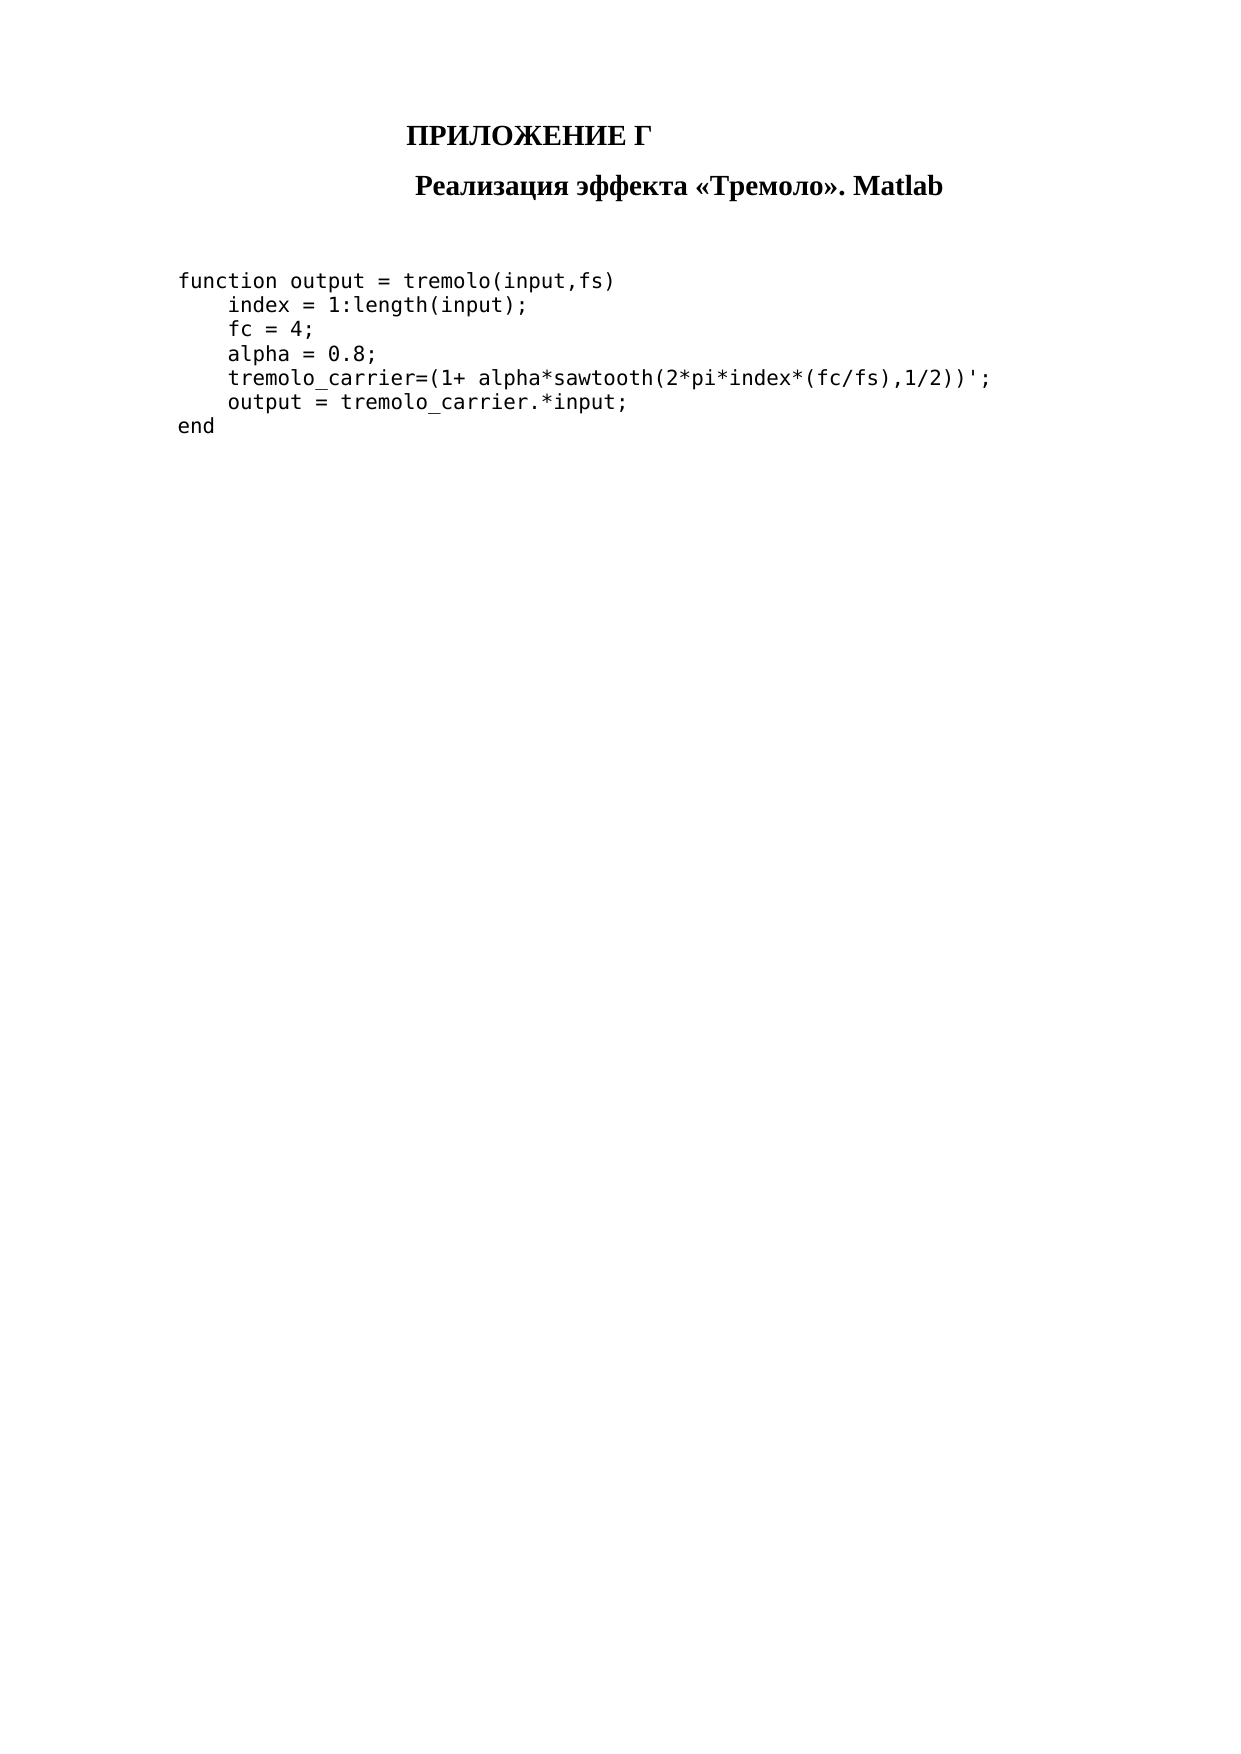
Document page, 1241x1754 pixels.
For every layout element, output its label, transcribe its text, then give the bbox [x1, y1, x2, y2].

text index = 1:length(input); [177, 293, 1181, 317]
text tremolo_carrier=(1+ alpha*sawtooth(2*pi*index*(fc/fs),1/2))'; [177, 366, 1181, 390]
text alpha = 0.8; [177, 342, 1181, 366]
text function output = tremolo(input,fs) [177, 269, 1181, 293]
text end [177, 414, 1181, 439]
text Реализация эффекта «Тремоло». Matlab [177, 118, 1181, 202]
text fc = 4; [177, 317, 1181, 342]
text output = tremolo_carrier.*input; [177, 390, 1181, 414]
